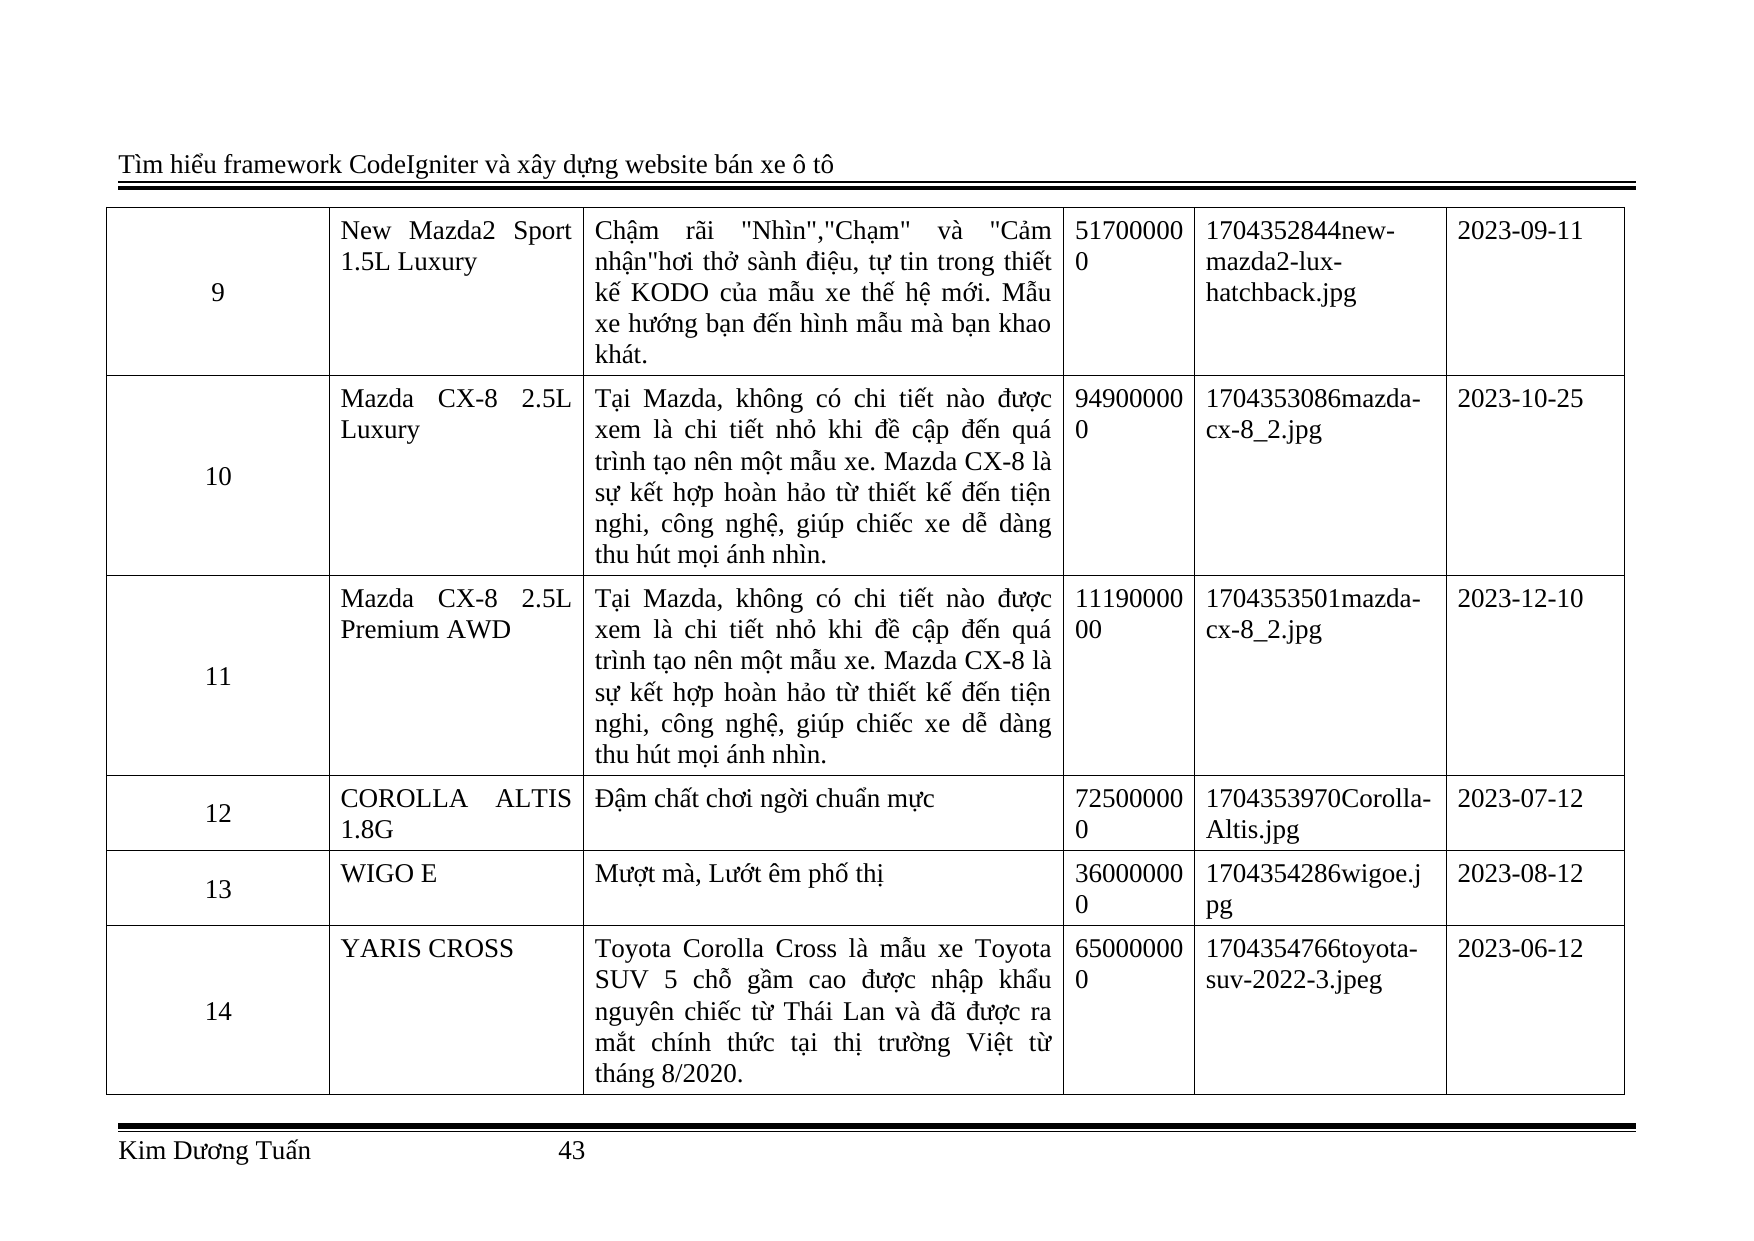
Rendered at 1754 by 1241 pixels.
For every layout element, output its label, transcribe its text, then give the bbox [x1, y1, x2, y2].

table_cell 1704353501mazda-cx-8_2.jpg [1195, 576, 1446, 775]
table_cell 10 [107, 376, 329, 575]
table_cell YARIS CROSS [330, 926, 583, 1094]
table_cell Tại Mazda, không có chi tiết nào được xem là chi tiết nhỏ khi đề cập đến quá trình tạo nên một mẫu xe. Mazda CX-8 là sự kết hợp hoàn hảo từ thiết kế đến tiện nghi, công nghệ, giúp chiếc xe dễ dàng thu hút mọi ánh nhìn. [584, 376, 1063, 575]
table_cell Tại Mazda, không có chi tiết nào được xem là chi tiết nhỏ khi đề cập đến quá trình tạo nên một mẫu xe. Mazda CX-8 là sự kết hợp hoàn hảo từ thiết kế đến tiện nghi, công nghệ, giúp chiếc xe dễ dàng thu hút mọi ánh nhìn. [584, 576, 1063, 775]
table_cell 949000000 [1064, 376, 1194, 575]
table_cell 725000000 [1064, 776, 1194, 850]
table_cell Mazda CX-8 2.5L Luxury [330, 376, 583, 575]
table_cell 2023-10-25 [1447, 376, 1624, 575]
table_cell 650000000 [1064, 926, 1194, 1094]
table_cell 1704352844new-mazda2-lux-hatchback.jpg [1195, 208, 1446, 375]
table_cell 9 [107, 208, 329, 375]
table_cell 14 [107, 926, 329, 1094]
table_cell 2023-12-10 [1447, 576, 1624, 775]
table_cell 2023-06-12 [1447, 926, 1624, 1094]
table_cell 360000000 [1064, 851, 1194, 925]
table_cell Đậm chất chơi ngời chuẩn mực [584, 776, 1063, 850]
table_cell 2023-09-11 [1447, 208, 1624, 375]
table_cell Mượt mà, Lướt êm phố thị [584, 851, 1063, 925]
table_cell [584, 208, 1063, 375]
table_cell 13 [107, 851, 329, 925]
table_cell 2023-07-12 [1447, 776, 1624, 850]
table_cell 12 [107, 776, 329, 850]
table_cell Mazda CX-8 2.5L Premium AWD [330, 576, 583, 775]
table_cell 1704354286wigoe.jpg [1195, 851, 1446, 925]
table_cell 1704354766toyota-suv-2022-3.jpeg [1195, 926, 1446, 1094]
table_cell 1704353970Corolla-Altis.jpg [1195, 776, 1446, 850]
table_cell 517000000 [1064, 208, 1194, 375]
table_cell COROLLA ALTIS 1.8G [330, 776, 583, 850]
table_cell 2023-08-12 [1447, 851, 1624, 925]
table_cell WIGO E [330, 851, 583, 925]
table_cell 1119000000 [1064, 576, 1194, 775]
table_cell Toyota Corolla Cross là mẫu xe Toyota SUV 5 chỗ gầm cao được nhập khẩu nguyên chiếc từ Thái Lan và đã được ra mắt chính thức tại thị trường Việt từ tháng 8/2020. [584, 926, 1063, 1094]
table_cell New Mazda2 Sport 1.5L Luxury [330, 208, 583, 375]
table_cell 1704353086mazda-cx-8_2.jpg [1195, 376, 1446, 575]
table_cell 11 [107, 576, 329, 775]
